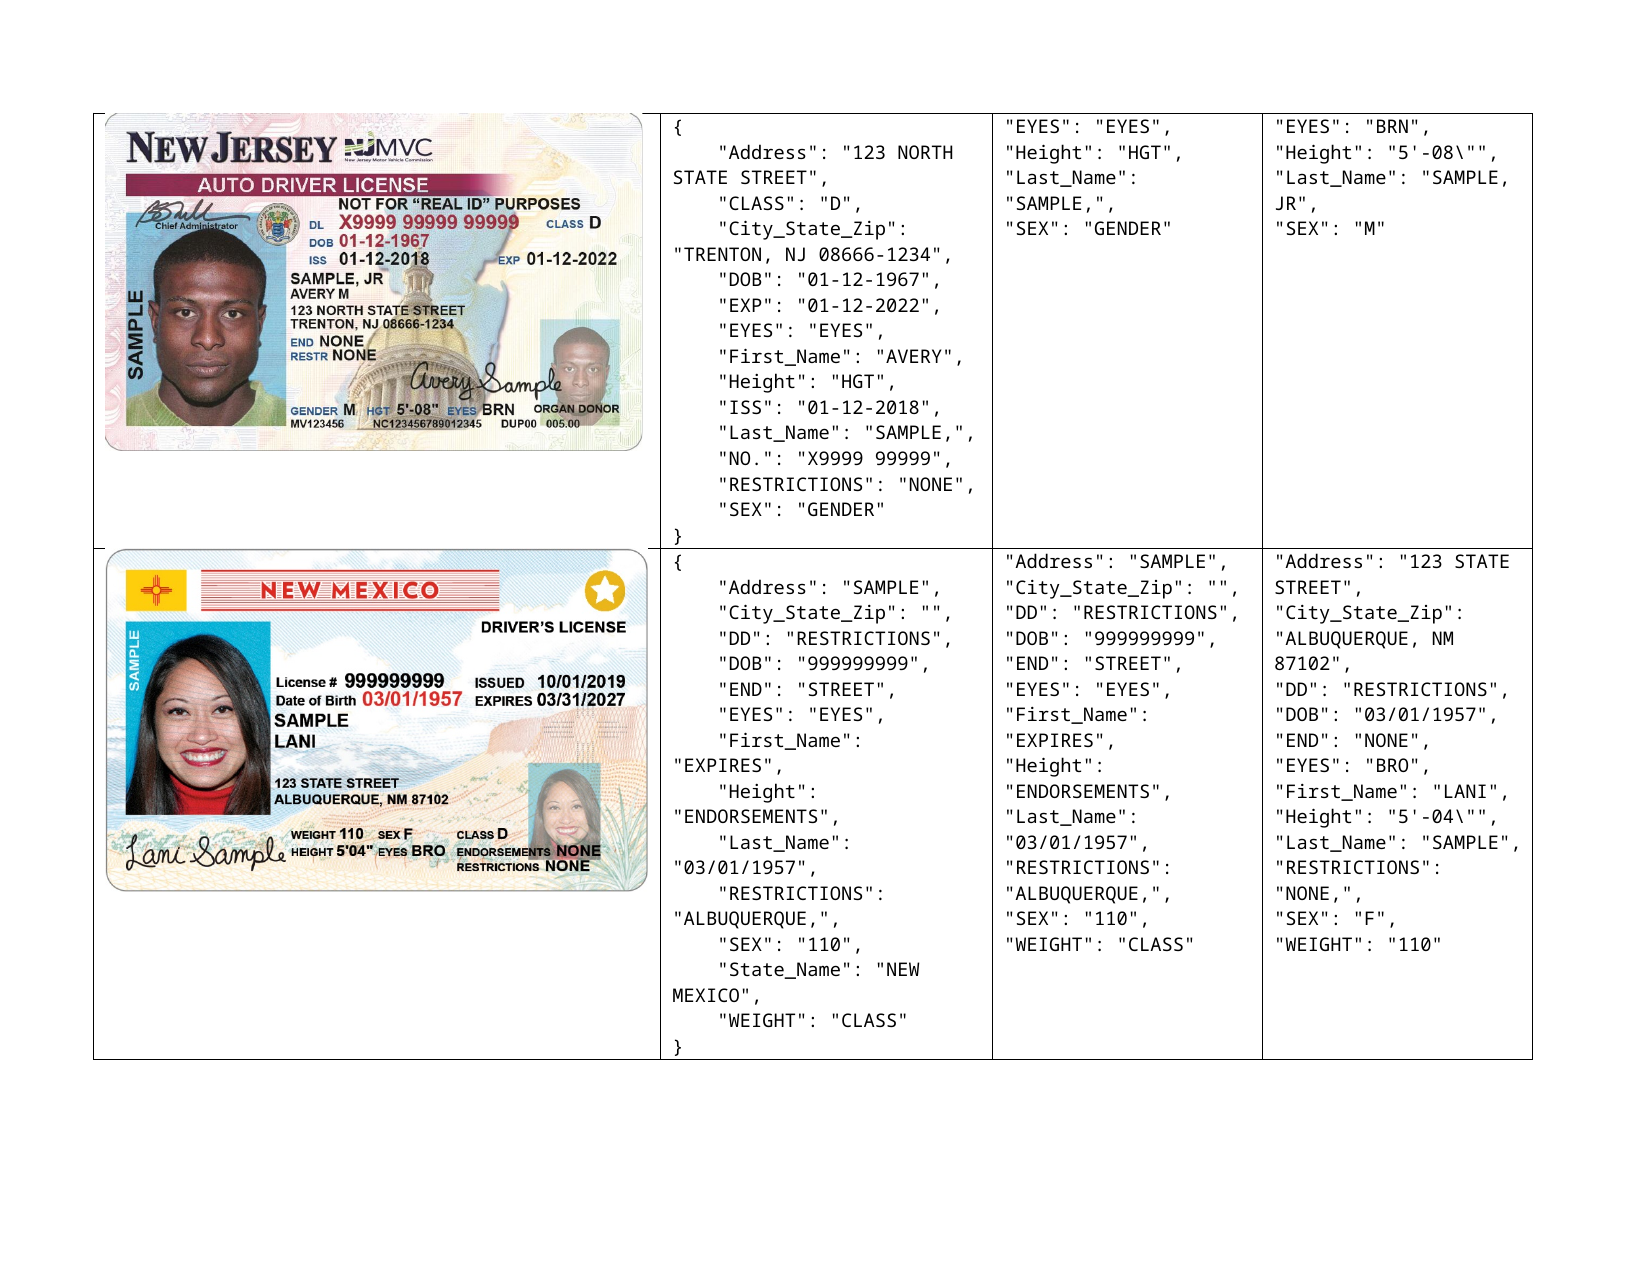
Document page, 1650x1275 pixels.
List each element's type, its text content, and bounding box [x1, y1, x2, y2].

table_cell "Address": "SAMPLE", "City_State_Zip": "", "DD": "RESTRICTIONS", "DOB": "999999999", "END": "STREET", "EYES": "EYES", "First_Name": "EXPIRES", "Height": "ENDORSEMENTS", "Last_Name": "03/01/1957", "RESTRICTIONS": "ALBUQUERQUE,", "SEX": "110", "WEIGHT": "CLASS" [993, 549, 1262, 1059]
picture [105, 548, 648, 892]
table_cell { "Address": "SAMPLE", "City_State_Zip": "", "DD": "RESTRICTIONS", "DOB": "999999999", "END": "STREET", "EYES": "EYES", "First_Name": "EXPIRES", "Height": "ENDORSEMENTS", "Last_Name": "03/01/1957", "RESTRICTIONS": "ALBUQUERQUE,", "SEX": "110", "State_Name": "NEW MEXICO", "WEIGHT": "CLASS" } [661, 549, 992, 1059]
table_cell [94, 114, 660, 547]
table_cell "Address": "123 STATE STREET", "City_State_Zip": "ALBUQUERQUE, NM 87102", "DD": "RESTRICTIONS", "DOB": "03/01/1957", "END": "NONE", "EYES": "BRO", "First_Name": "LANI", "Height": "5'-04\"", "Last_Name": "SAMPLE", "RESTRICTIONS": "NONE,", "SEX": "F", "WEIGHT": "110" [1263, 549, 1532, 1059]
table_cell [94, 549, 660, 1059]
picture [105, 113, 643, 451]
table_cell "EYES": "EYES", "Height": "HGT", "Last_Name": "SAMPLE,", "SEX": "GENDER" [993, 114, 1262, 547]
table_cell { "Address": "123 NORTH STATE STREET", "CLASS": "D", "City_State_Zip": "TRENTON, NJ 08666-1234", "DOB": "01-12-1967", "EXP": "01-12-2022", "EYES": "EYES", "First_Name": "AVERY", "Height": "HGT", "ISS": "01-12-2018", "Last_Name": "SAMPLE,", "NO.": "X9999 99999", "RESTRICTIONS": "NONE", "SEX": "GENDER" } [661, 114, 992, 547]
table_cell "EYES": "BRN", "Height": "5'-08\"", "Last_Name": "SAMPLE, JR", "SEX": "M" [1263, 114, 1532, 547]
